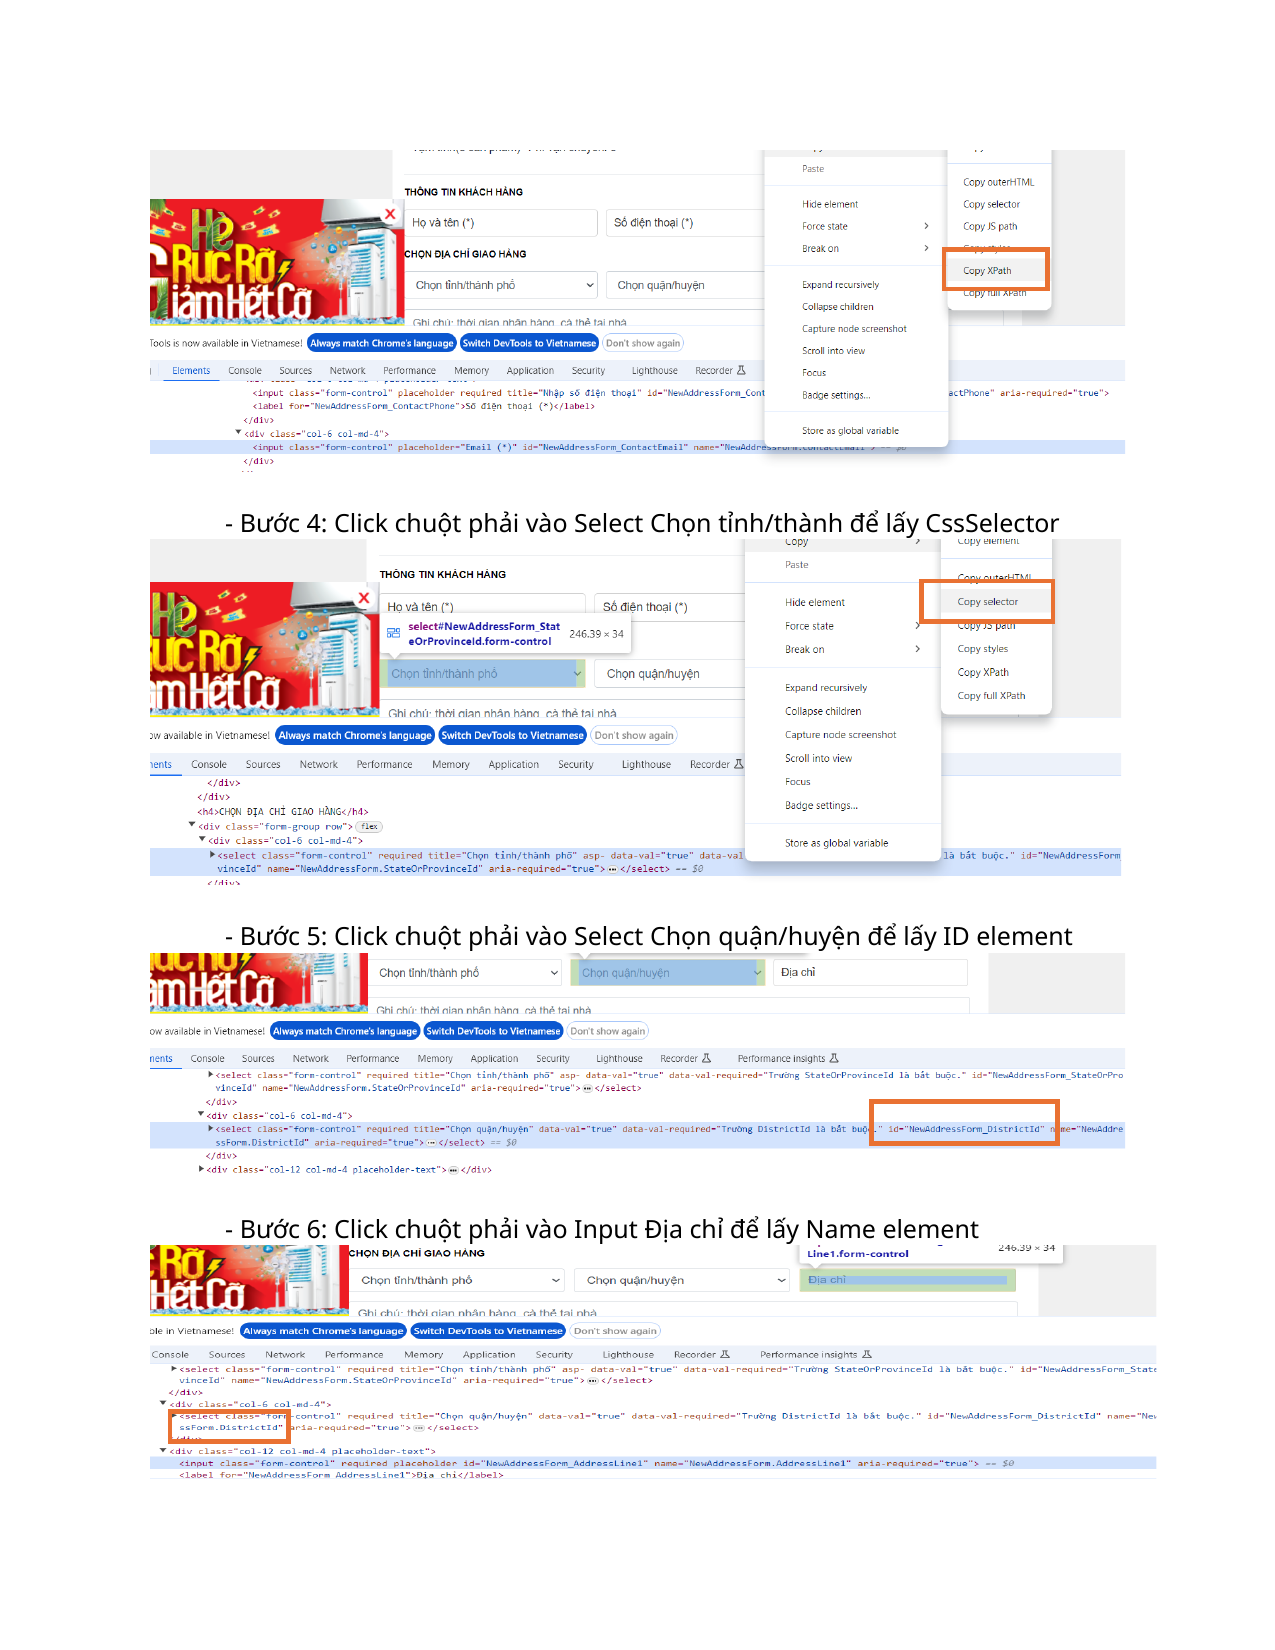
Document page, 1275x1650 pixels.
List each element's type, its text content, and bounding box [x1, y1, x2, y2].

text - Bước 5: Click chuột phải vào Select Chọn quận/huyện để lấy ID element [150, 919, 1125, 953]
text - Bước 4: Click chuột phải vào Select Chọn tỉnh/thành để lấy CssSelector [150, 505, 1125, 539]
picture [150, 539, 1122, 885]
picture [150, 953, 1125, 1178]
text - Bước 6: Click chuột phải vào Input Địa chỉ để lấy Name element [150, 1211, 1125, 1245]
picture [150, 150, 1125, 472]
picture [150, 1245, 1157, 1479]
